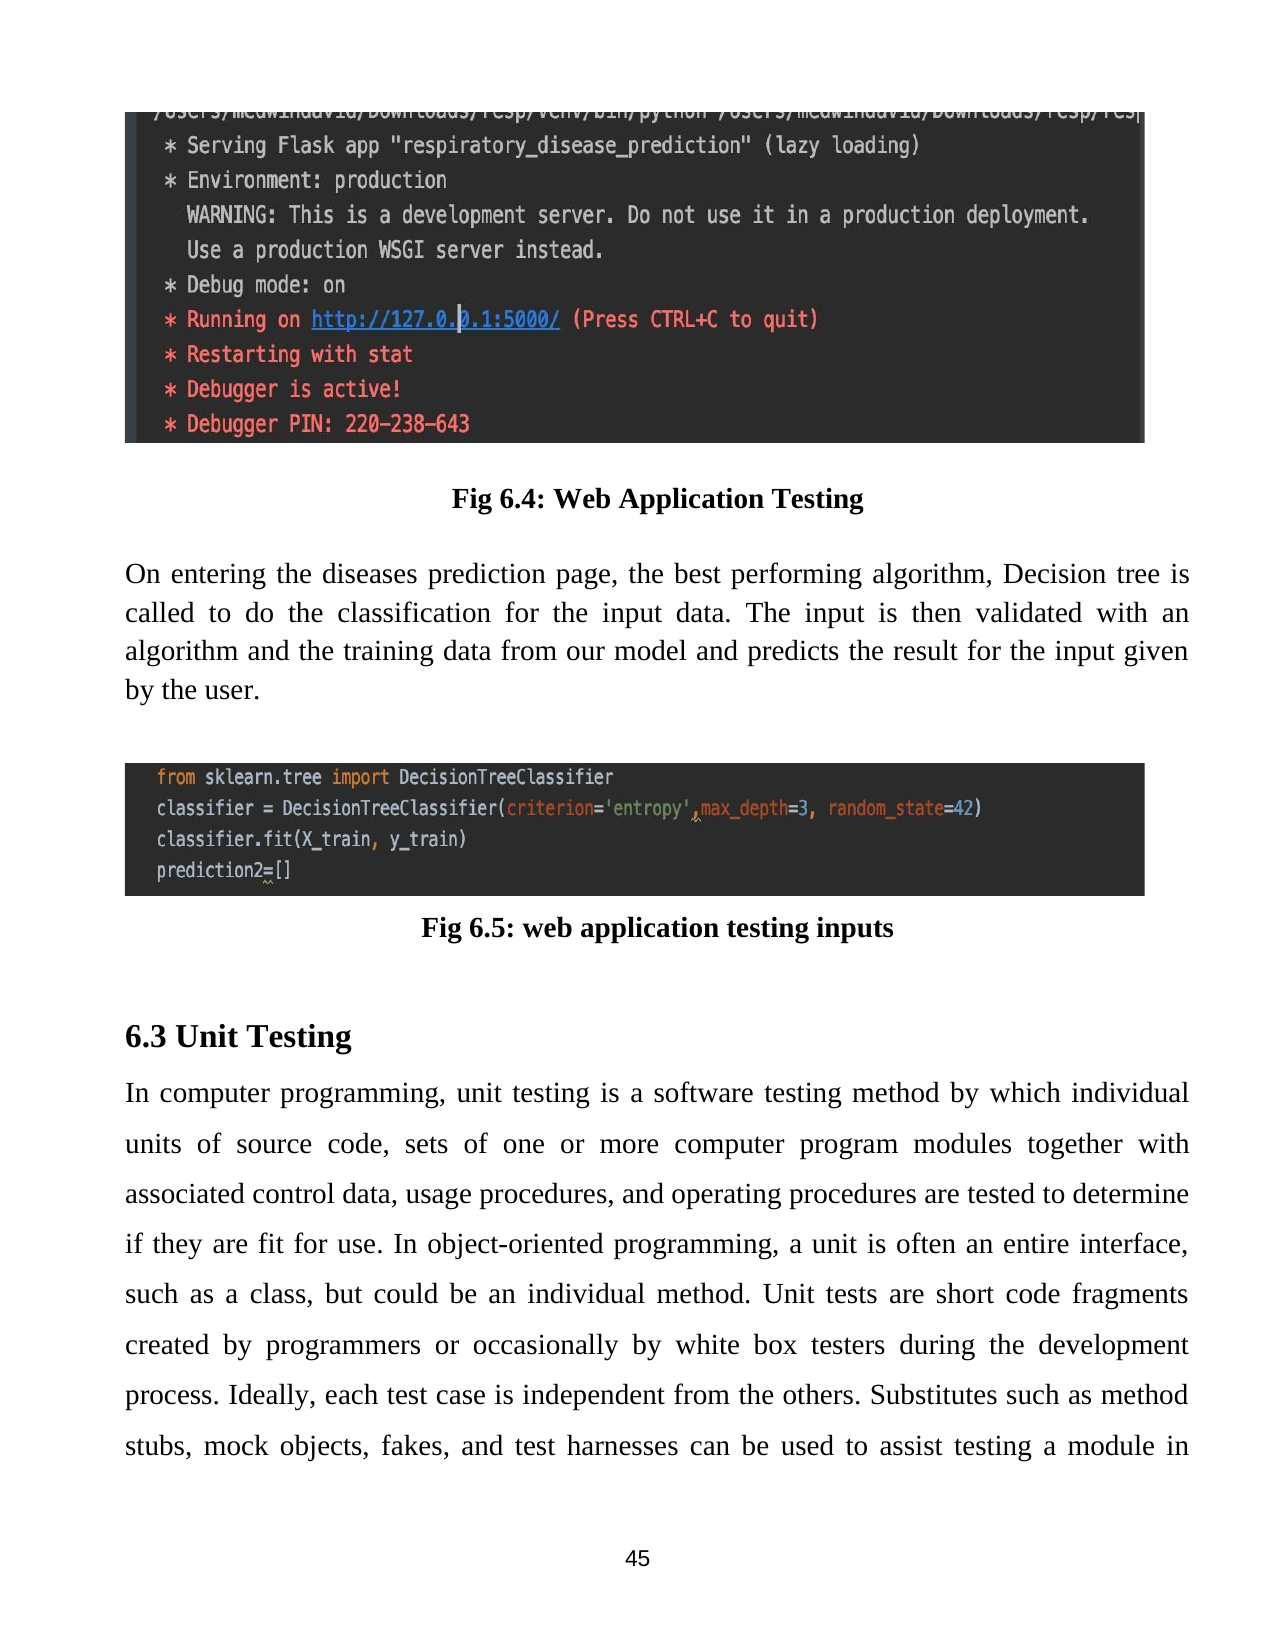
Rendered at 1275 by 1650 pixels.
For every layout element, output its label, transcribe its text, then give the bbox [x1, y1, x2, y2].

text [125, 1075, 1191, 1461]
picture [124, 112, 1145, 443]
text Fig 6.5: web application testing inputs [125, 911, 1191, 944]
text 6.3 Unit Testing [125, 1017, 1191, 1055]
text Fig 6.4: Web Application Testing [125, 481, 1191, 514]
picture [124, 763, 1145, 896]
text On entering the diseases prediction page, the best performing algorithm, Decision tree is called to do the classification for the input data. The input is then validated with an algorithm and the training data from our model and predicts the result for the input given by the user. [125, 556, 1191, 705]
